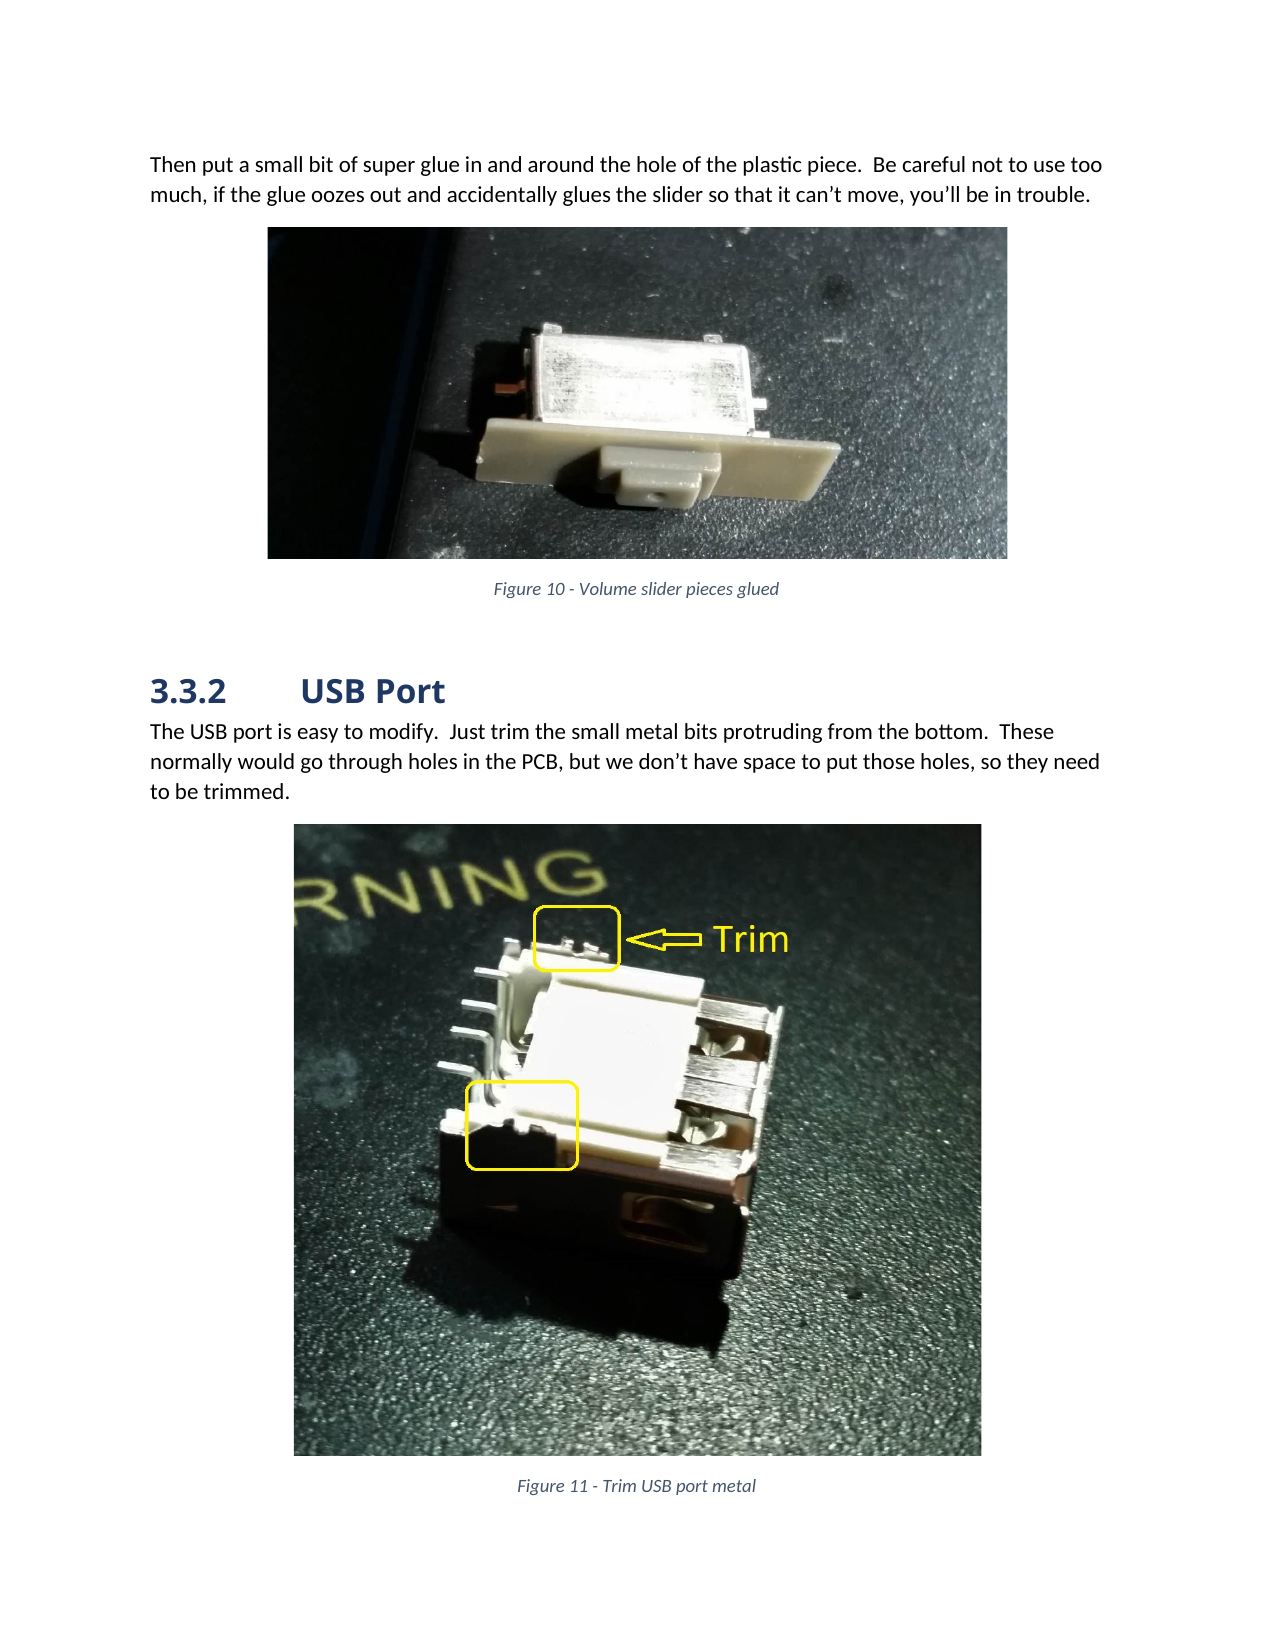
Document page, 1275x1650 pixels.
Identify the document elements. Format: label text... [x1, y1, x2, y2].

text The USB port is easy to modify. Just trim the small metal bits protruding from the bottom. These normally would go through holes in the PCB, but we don’t have space to put those holes, so they need to be trimmed. [150, 717, 1125, 806]
text Then put a small bit of super glue in and around the hole of the plastic piece. Be careful not to use too much, if the glue oozes out and accidentally glues the slider so that it can’t move, you’ll be in trouble. [150, 150, 1125, 208]
text Figure 11 - Trim USB port metal [150, 1474, 1125, 1497]
picture [293, 824, 982, 1456]
picture [267, 227, 1008, 559]
subtitle USB Port [150, 668, 1125, 713]
text Figure 10 - Volume slider pieces glued [150, 577, 1125, 600]
